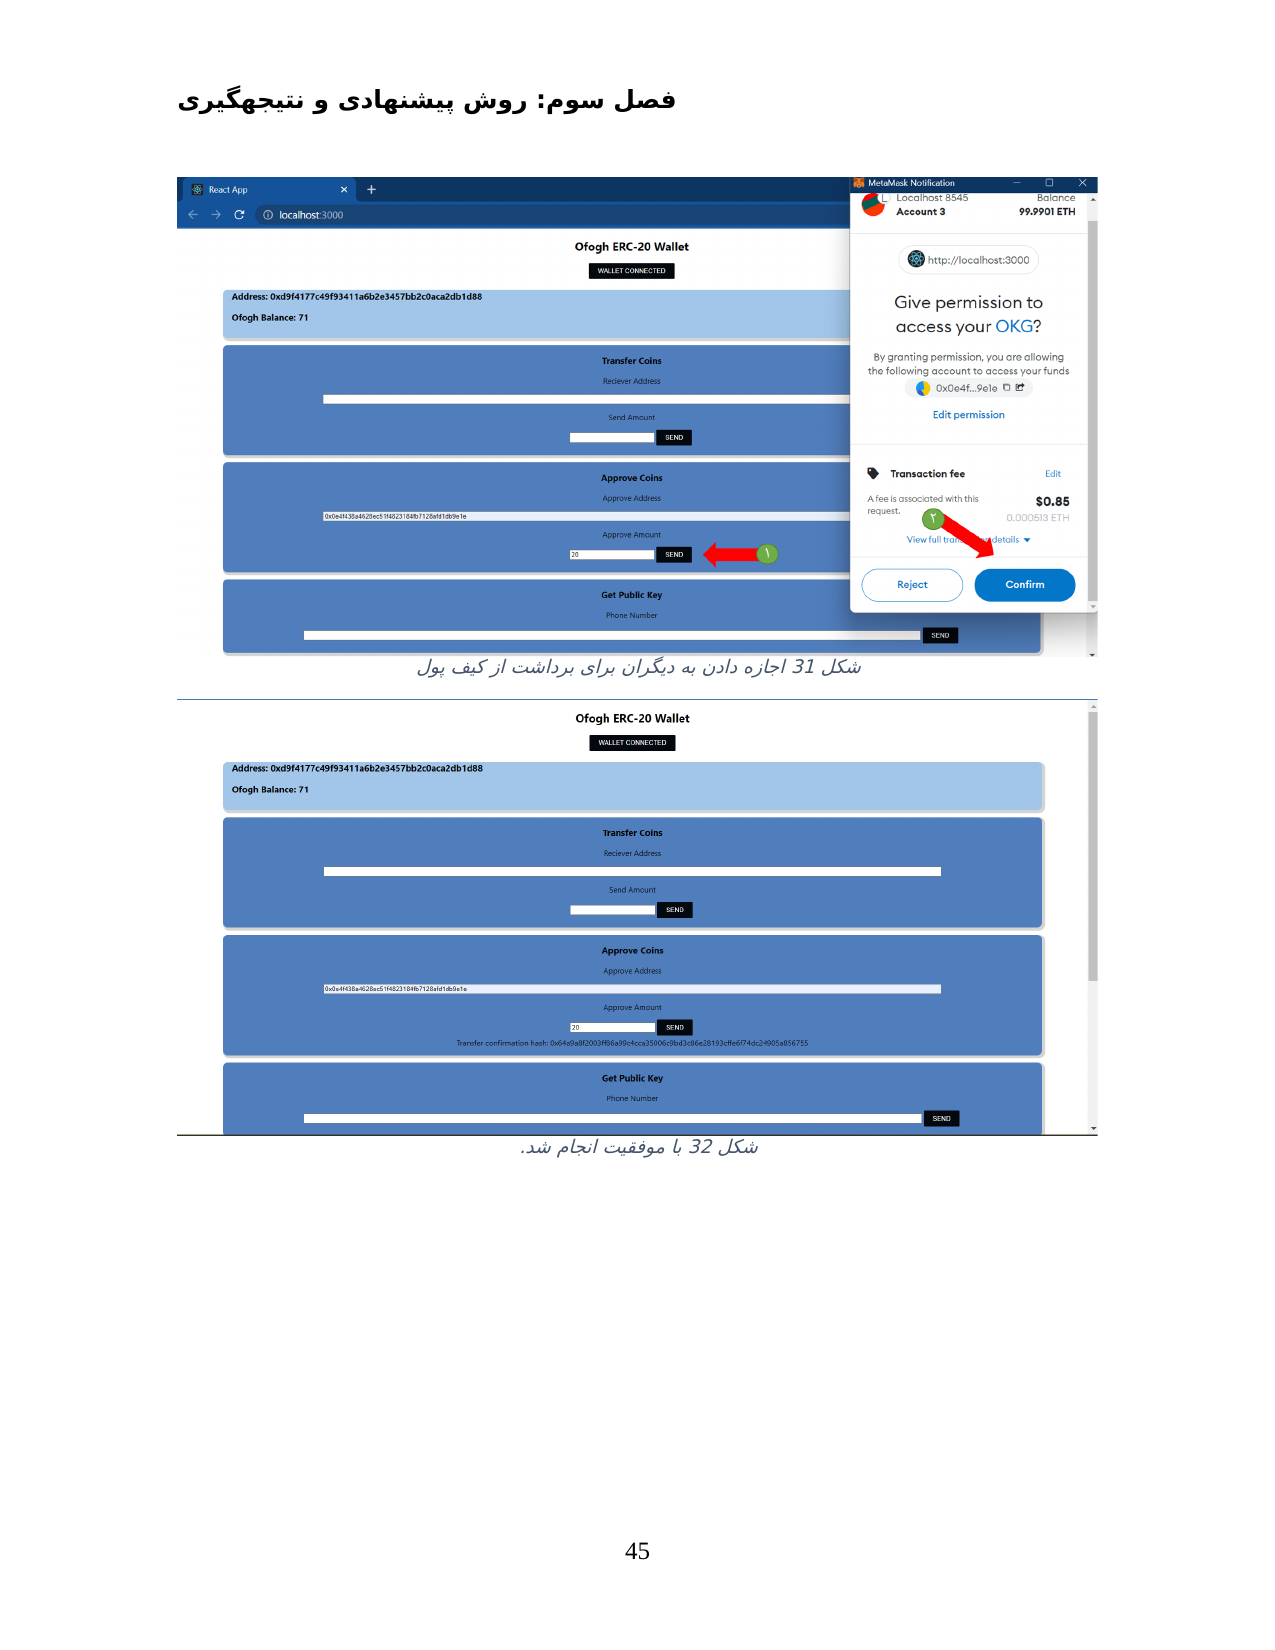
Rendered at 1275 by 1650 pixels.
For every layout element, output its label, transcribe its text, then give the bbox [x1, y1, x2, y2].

picture [177, 177, 1098, 657]
text شکل 31 اجازه دادن به دیگران برای برداشت از کیف پول [177, 657, 1098, 678]
text شکل 32 با موفقیت انجام شد. [177, 1136, 1098, 1157]
picture [177, 699, 1098, 1136]
